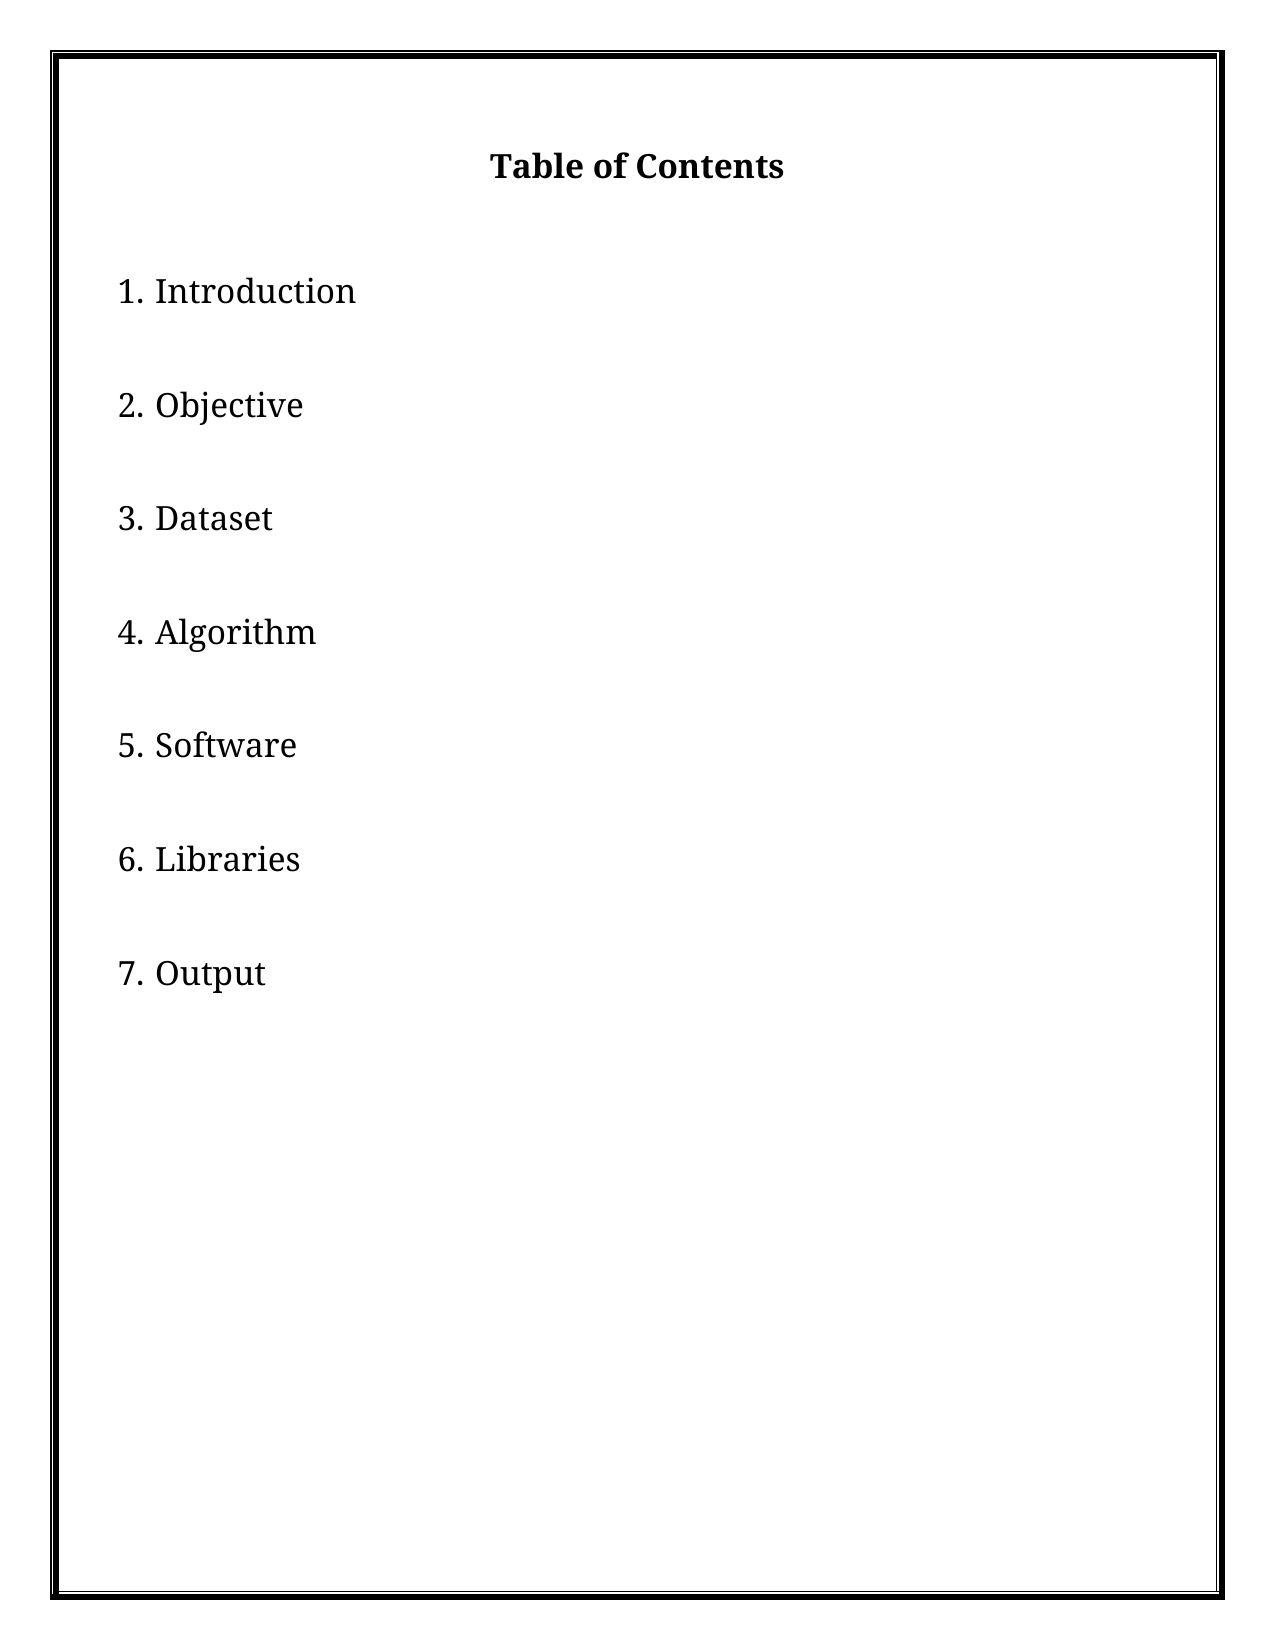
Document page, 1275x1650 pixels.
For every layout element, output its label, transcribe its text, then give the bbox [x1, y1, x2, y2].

text Table of Contents [75, 143, 1200, 188]
list Software [117, 722, 1200, 768]
list Introduction [117, 268, 1200, 313]
list Objective [117, 382, 1200, 427]
list Libraries [117, 836, 1200, 881]
list Algorithm [117, 609, 1200, 654]
list Output [117, 949, 1200, 995]
list Dataset [117, 495, 1200, 541]
